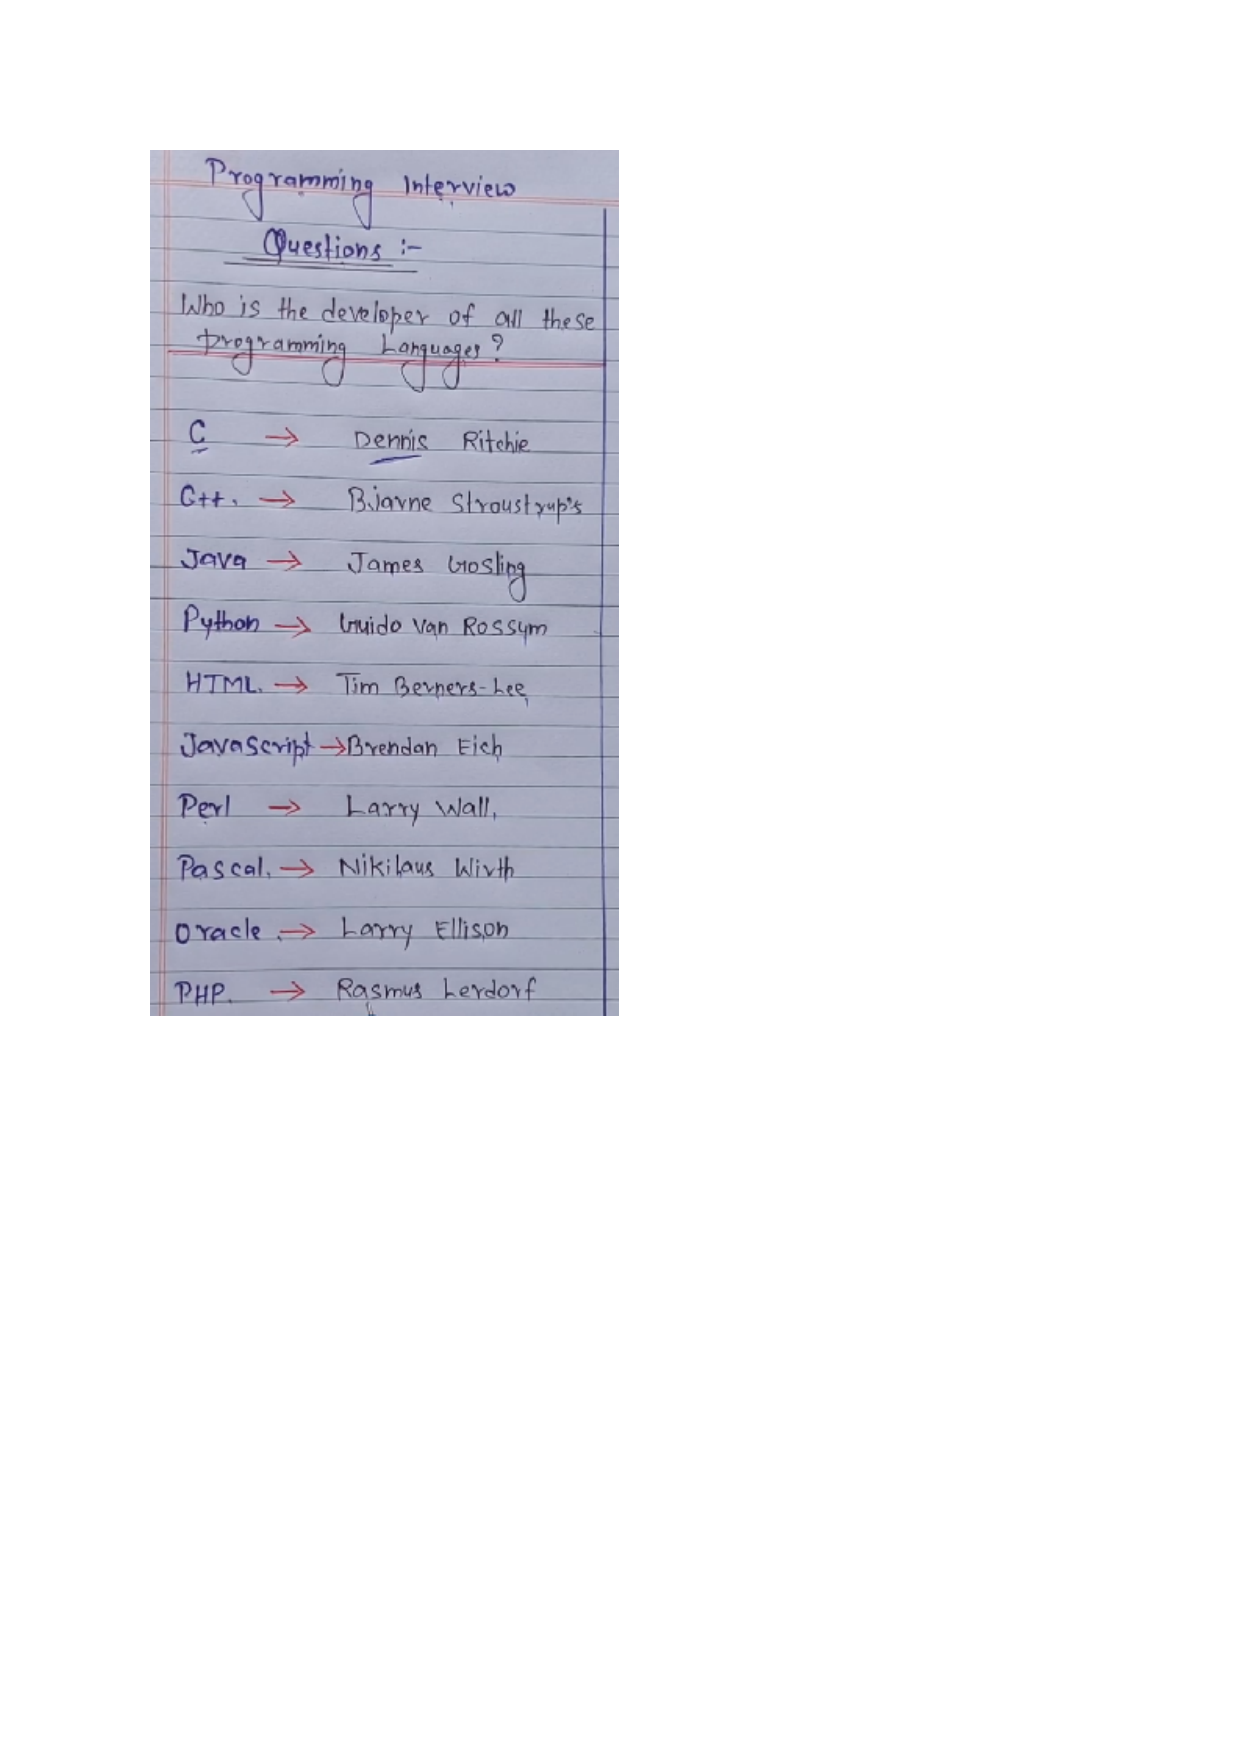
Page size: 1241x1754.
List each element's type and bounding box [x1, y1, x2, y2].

picture [150, 150, 619, 1016]
